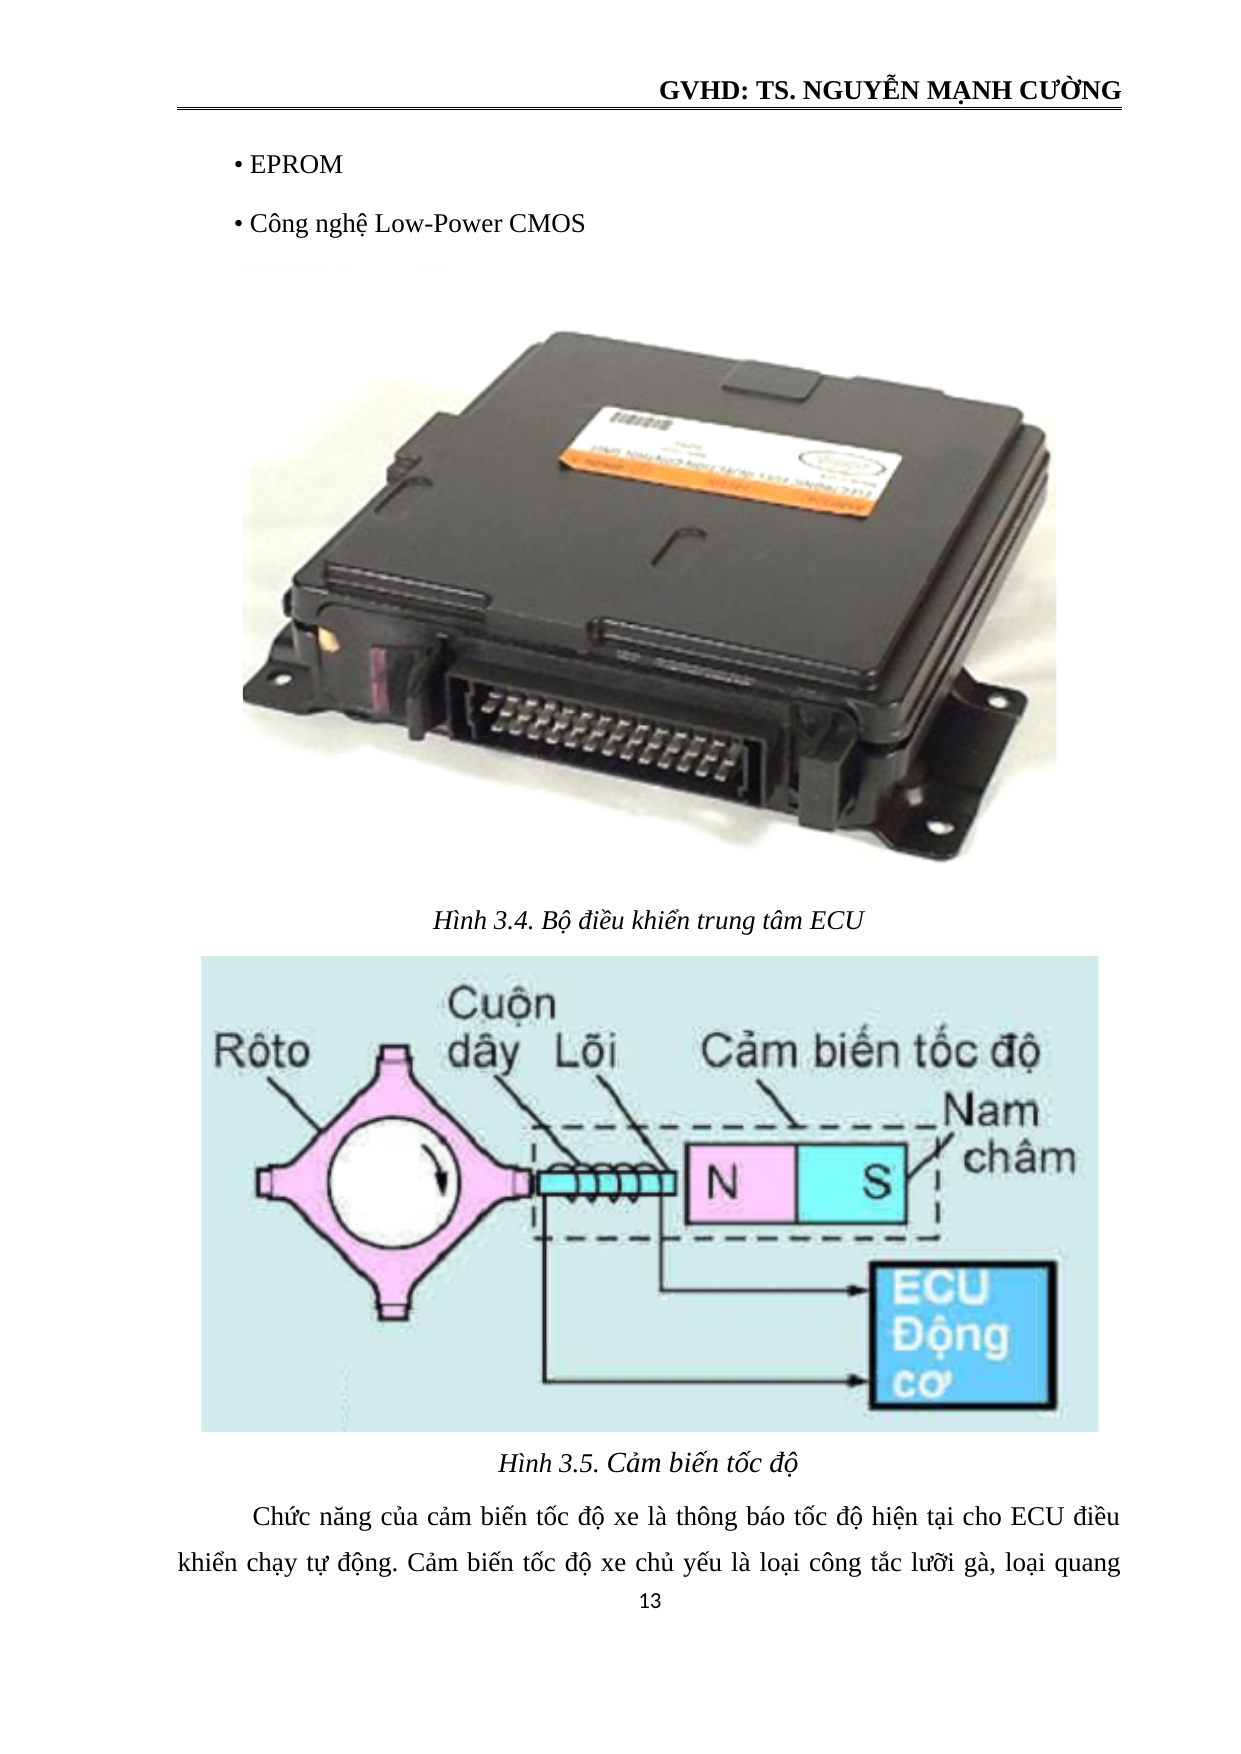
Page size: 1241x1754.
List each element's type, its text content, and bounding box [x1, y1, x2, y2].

picture [242, 266, 1057, 890]
text • EPROM [187, 148, 1122, 179]
text • Công nghệ Low-Power CMOS [187, 207, 1122, 238]
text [177, 1500, 1122, 1578]
text Hình 3.4. Bộ điều khiển trung tâm ECU [295, 904, 1004, 935]
picture [201, 956, 1099, 1432]
text Hình 3.5. Cảm biến tốc độ [295, 1446, 1004, 1479]
